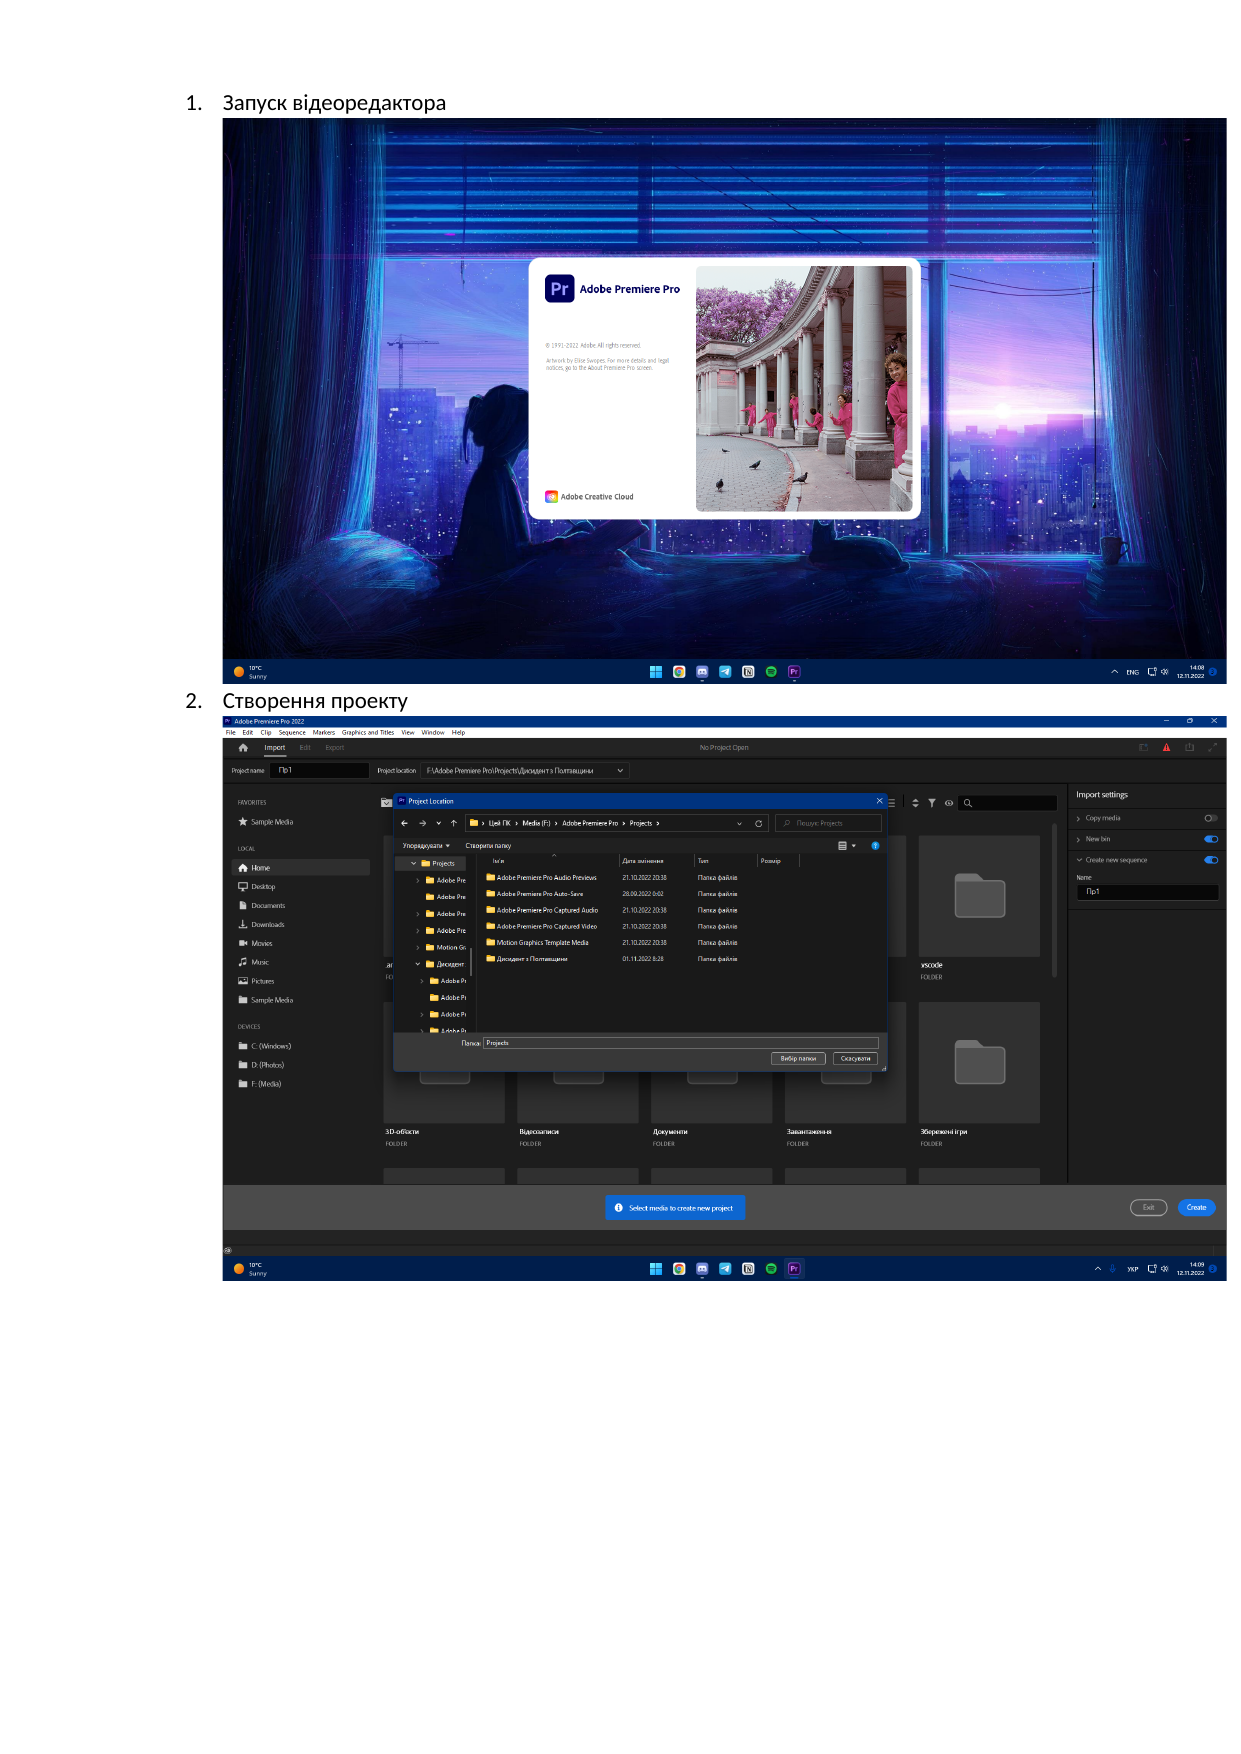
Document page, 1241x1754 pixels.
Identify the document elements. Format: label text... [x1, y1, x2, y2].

picture [222, 118, 1227, 684]
picture [222, 716, 1227, 1281]
